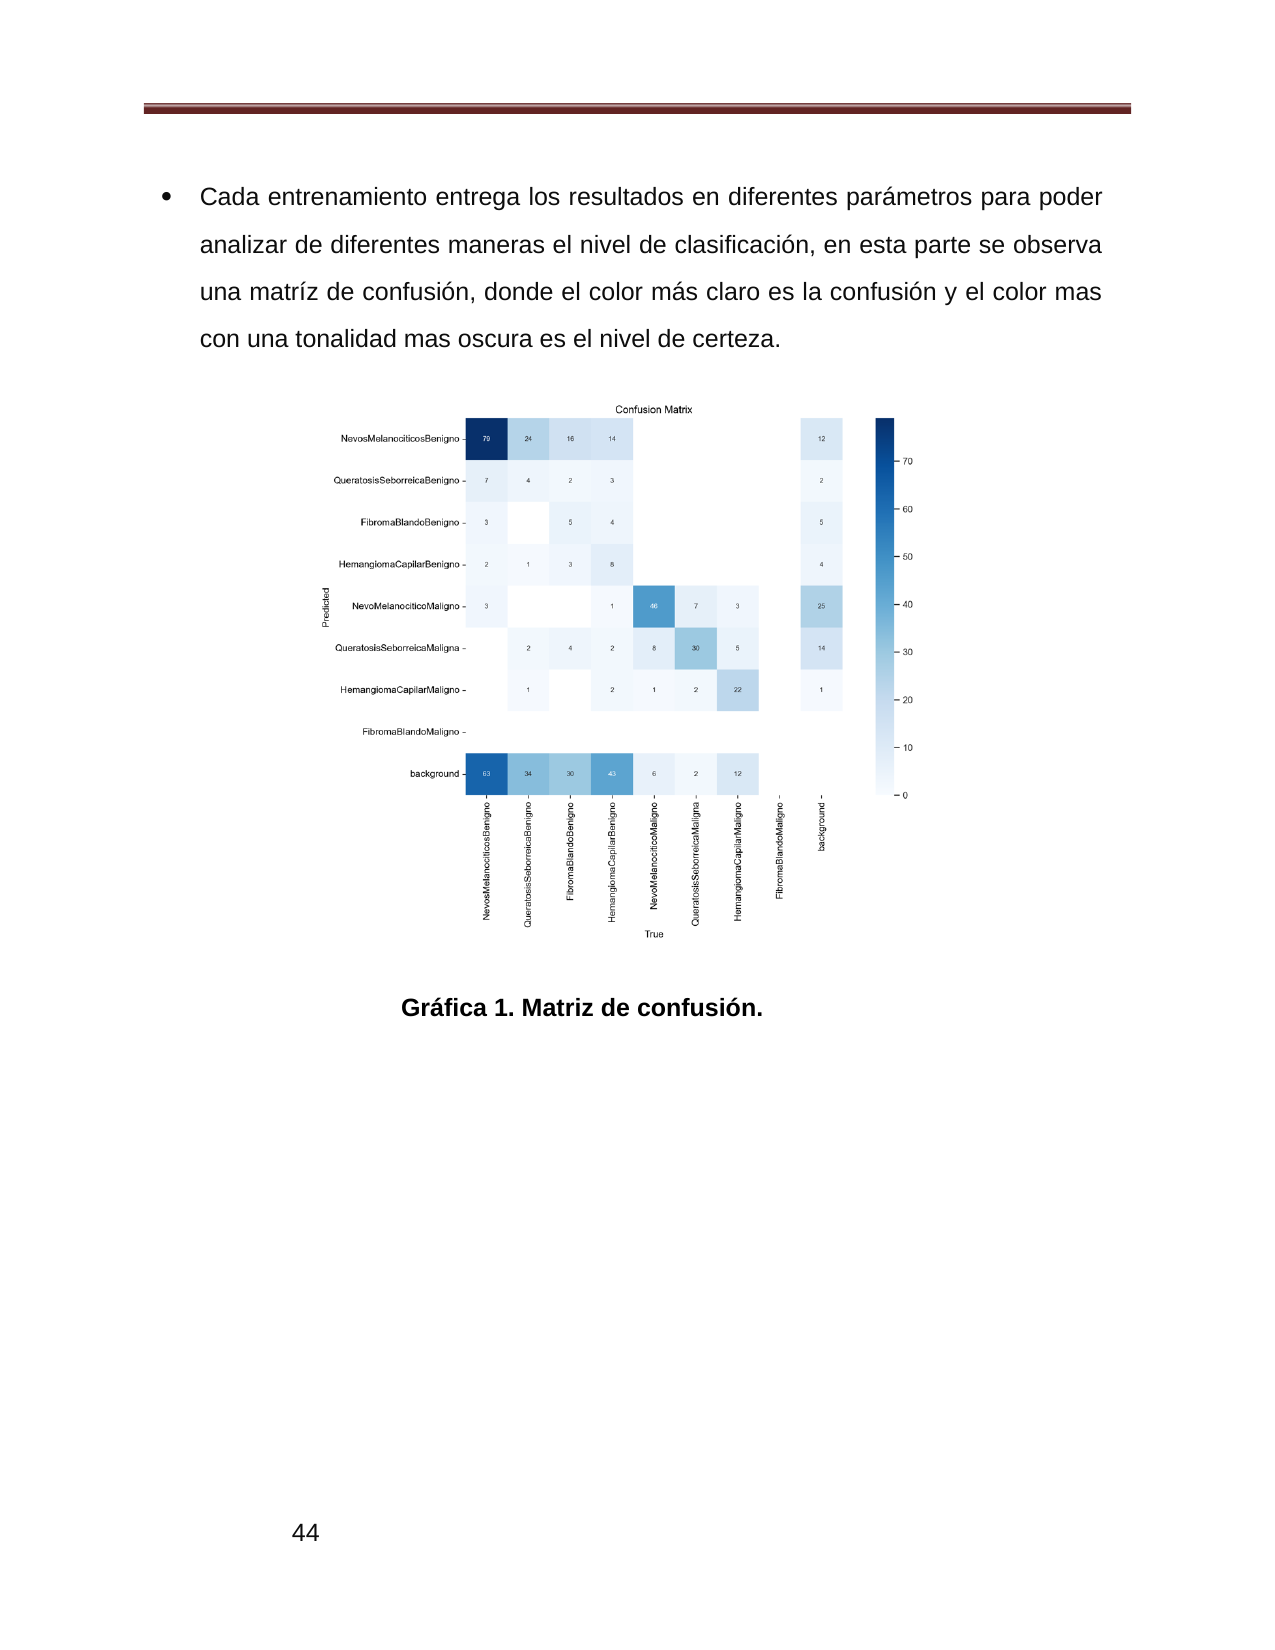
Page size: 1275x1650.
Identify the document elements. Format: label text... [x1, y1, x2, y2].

text Gráfica 1. Matriz de confusión. [124, 993, 1040, 1022]
list Cada entrenamiento entrega los resultados en diferentes parámetros para poder analizar de diferentes maneras el nivel de clasificación, en esta parte se observa una matríz de confusión, donde el color más claro es la confusión y el color mas con una tonalidad mas oscura es el nivel de certeza. [162, 182, 1104, 353]
picture [245, 394, 986, 950]
picture [143, 103, 1132, 114]
